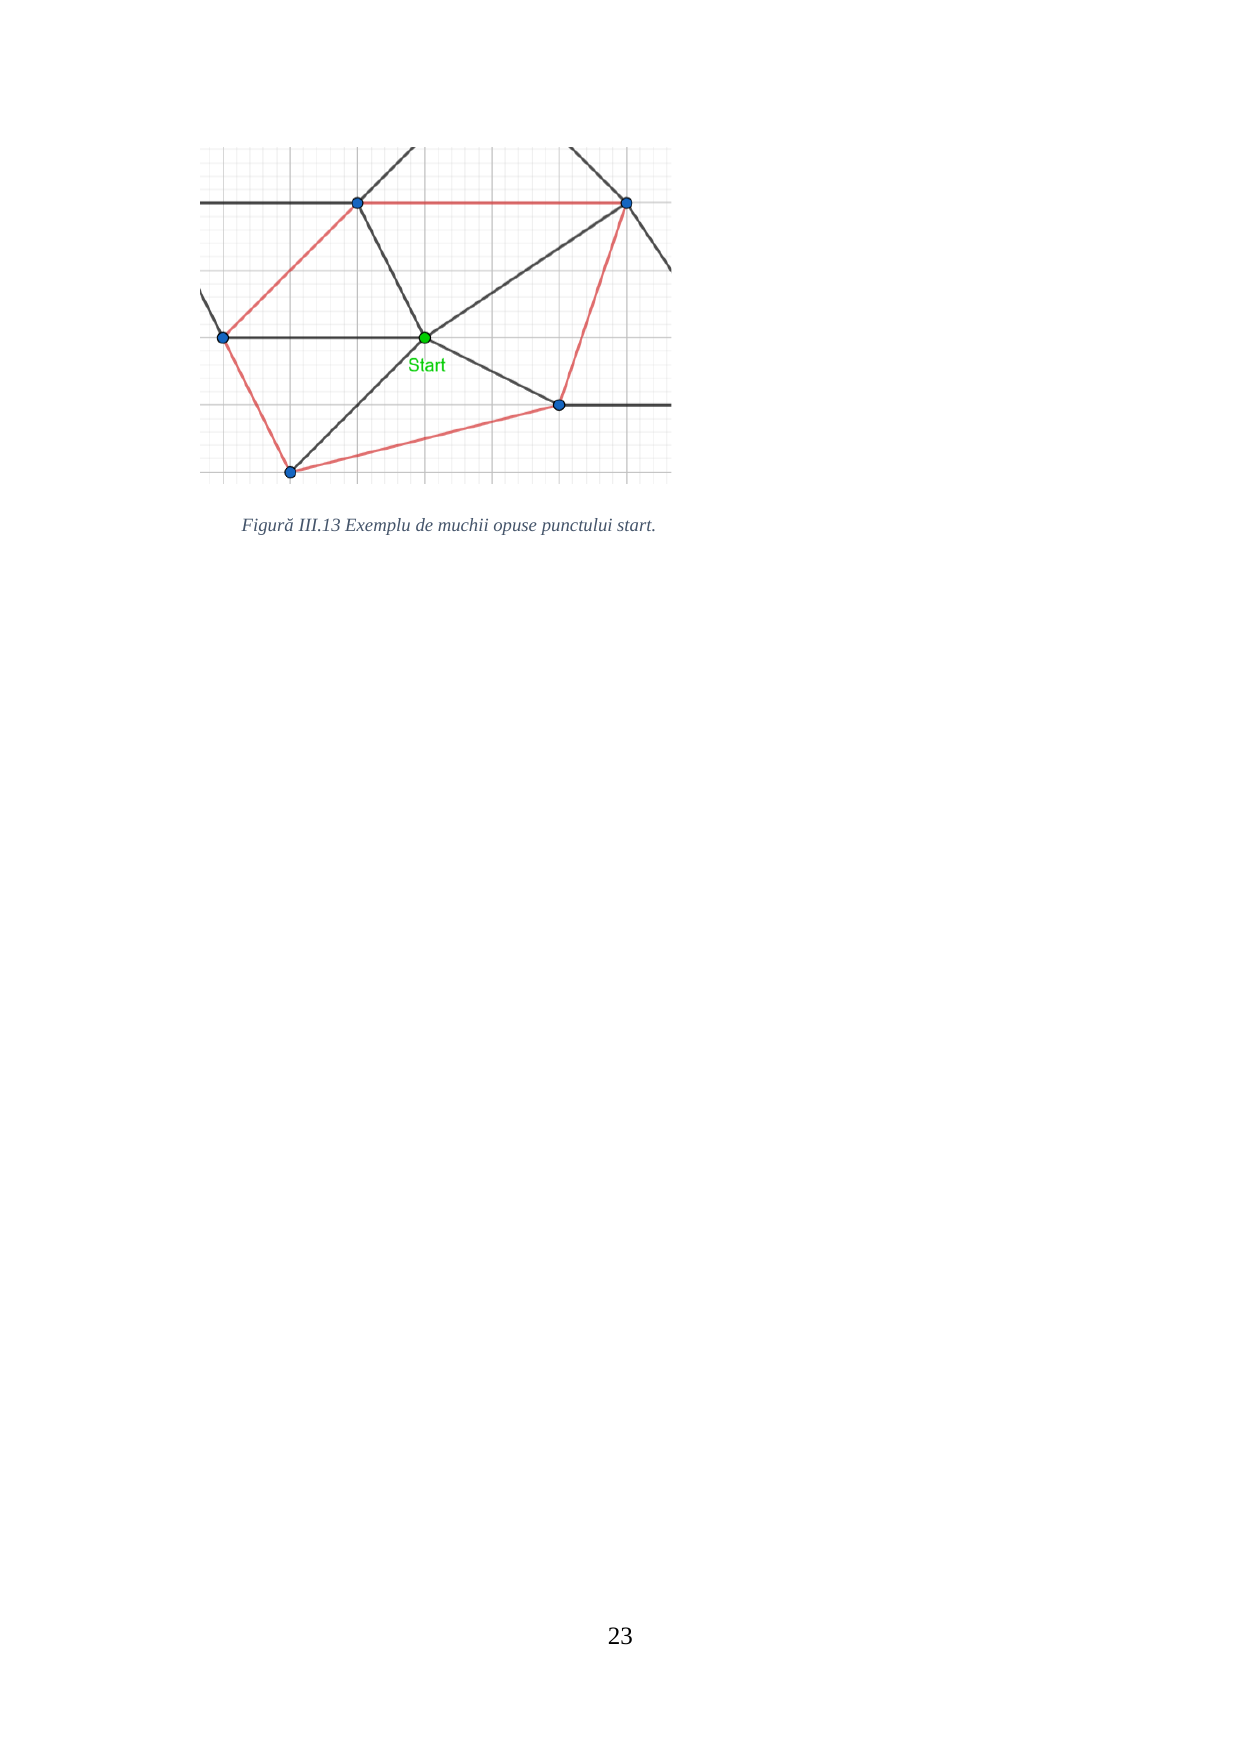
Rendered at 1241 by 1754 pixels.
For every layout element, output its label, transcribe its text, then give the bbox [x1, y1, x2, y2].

picture [200, 147, 672, 484]
